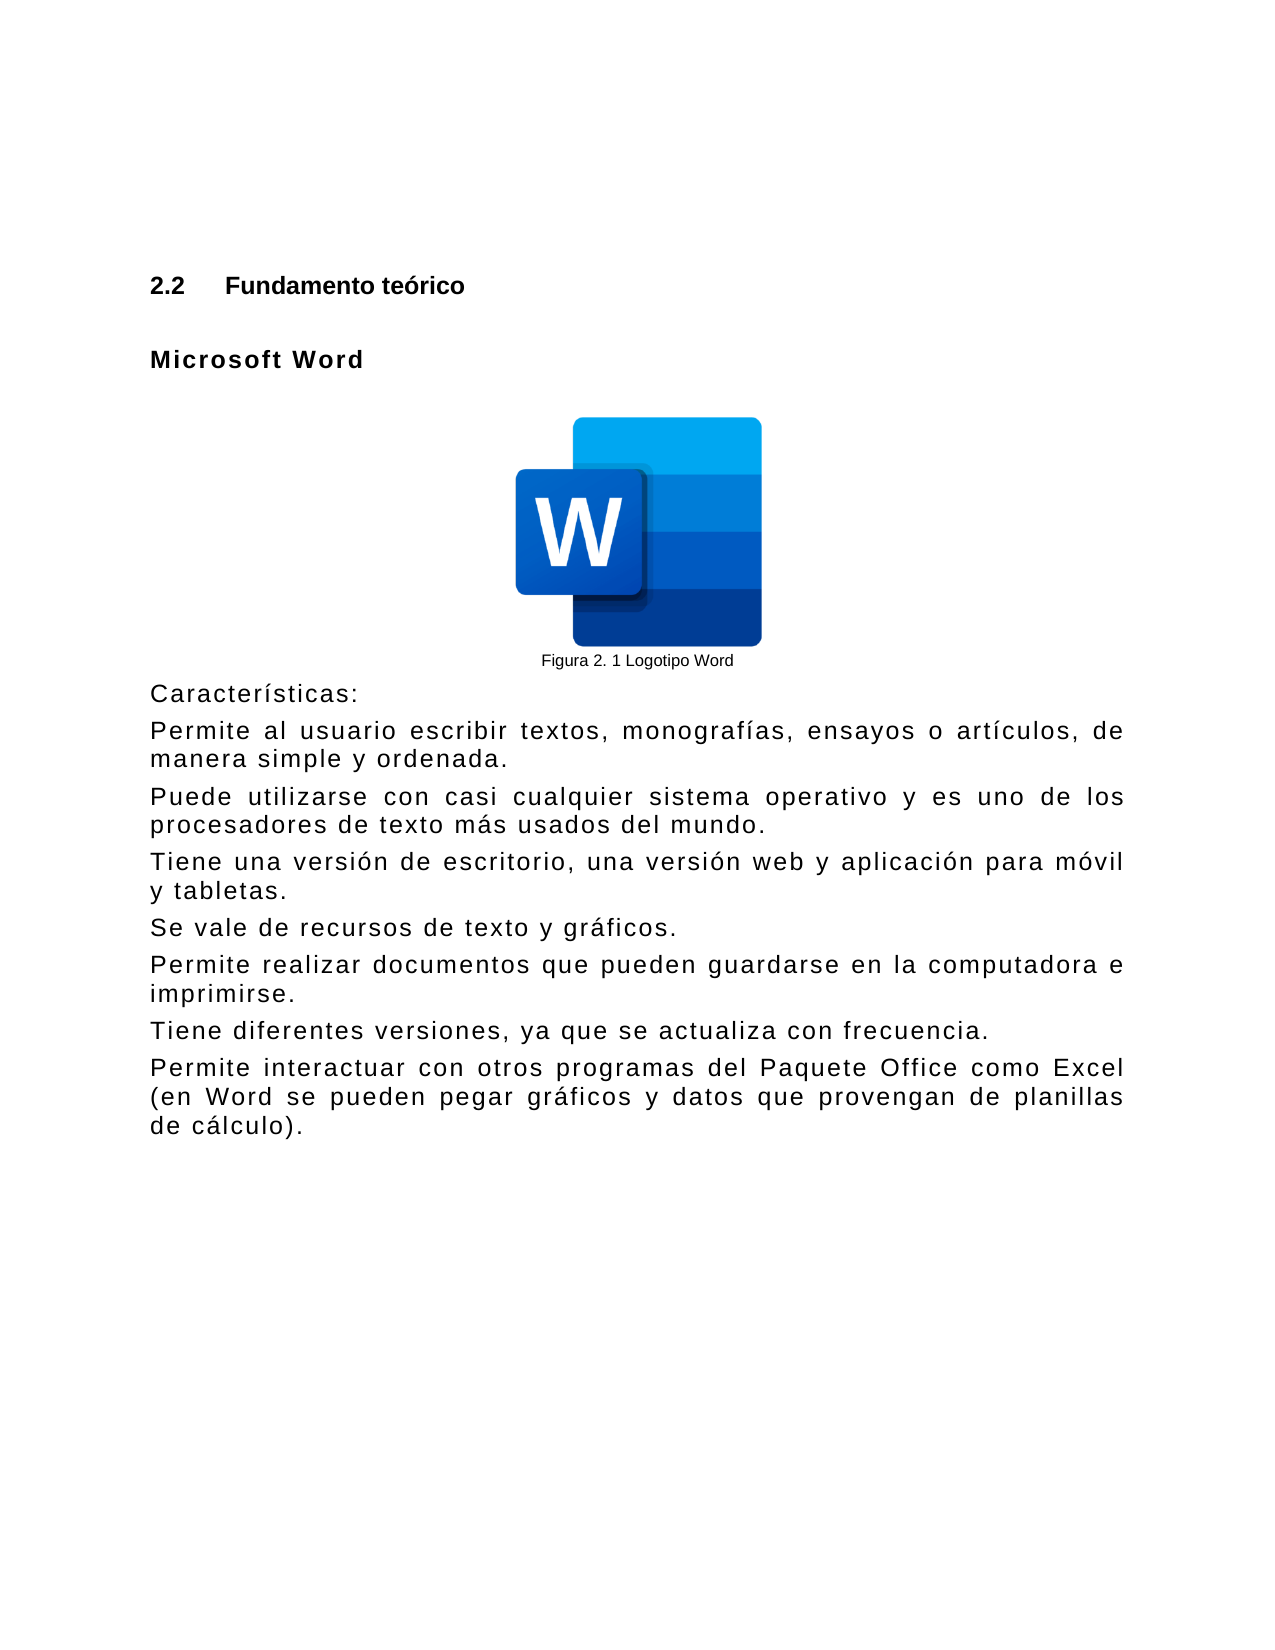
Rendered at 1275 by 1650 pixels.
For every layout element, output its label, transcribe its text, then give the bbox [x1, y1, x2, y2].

text Tiene una versión de escritorio, una versión web y aplicación para móvil y tabletas. [150, 847, 1125, 905]
text Puede utilizarse con casi cualquier sistema operativo y es uno de los procesadores de texto más usados del mundo. [150, 781, 1125, 839]
text Se vale de recursos de texto y gráficos. [150, 913, 1125, 942]
text Figura 2. 1 Logotipo Word [150, 651, 1125, 670]
text Microsoft Word [150, 345, 1125, 374]
text Tiene diferentes versiones, ya que se actualiza con frecuencia. [150, 1016, 1125, 1045]
text Permite realizar documentos que pueden guardarse en la computadora e imprimirse. [150, 950, 1125, 1008]
text Características: [150, 678, 1125, 707]
subtitle 2.2 Fundamento teórico [150, 262, 1125, 300]
picture [427, 414, 848, 651]
text Permite interactuar con otros programas del Paquete Office como Excel (en Word se pueden pegar gráficos y datos que provengan de planillas de cálculo). [150, 1053, 1125, 1139]
text Permite al usuario escribir textos, monografías, ensayos o artículos, de manera simple y ordenada. [150, 716, 1125, 773]
